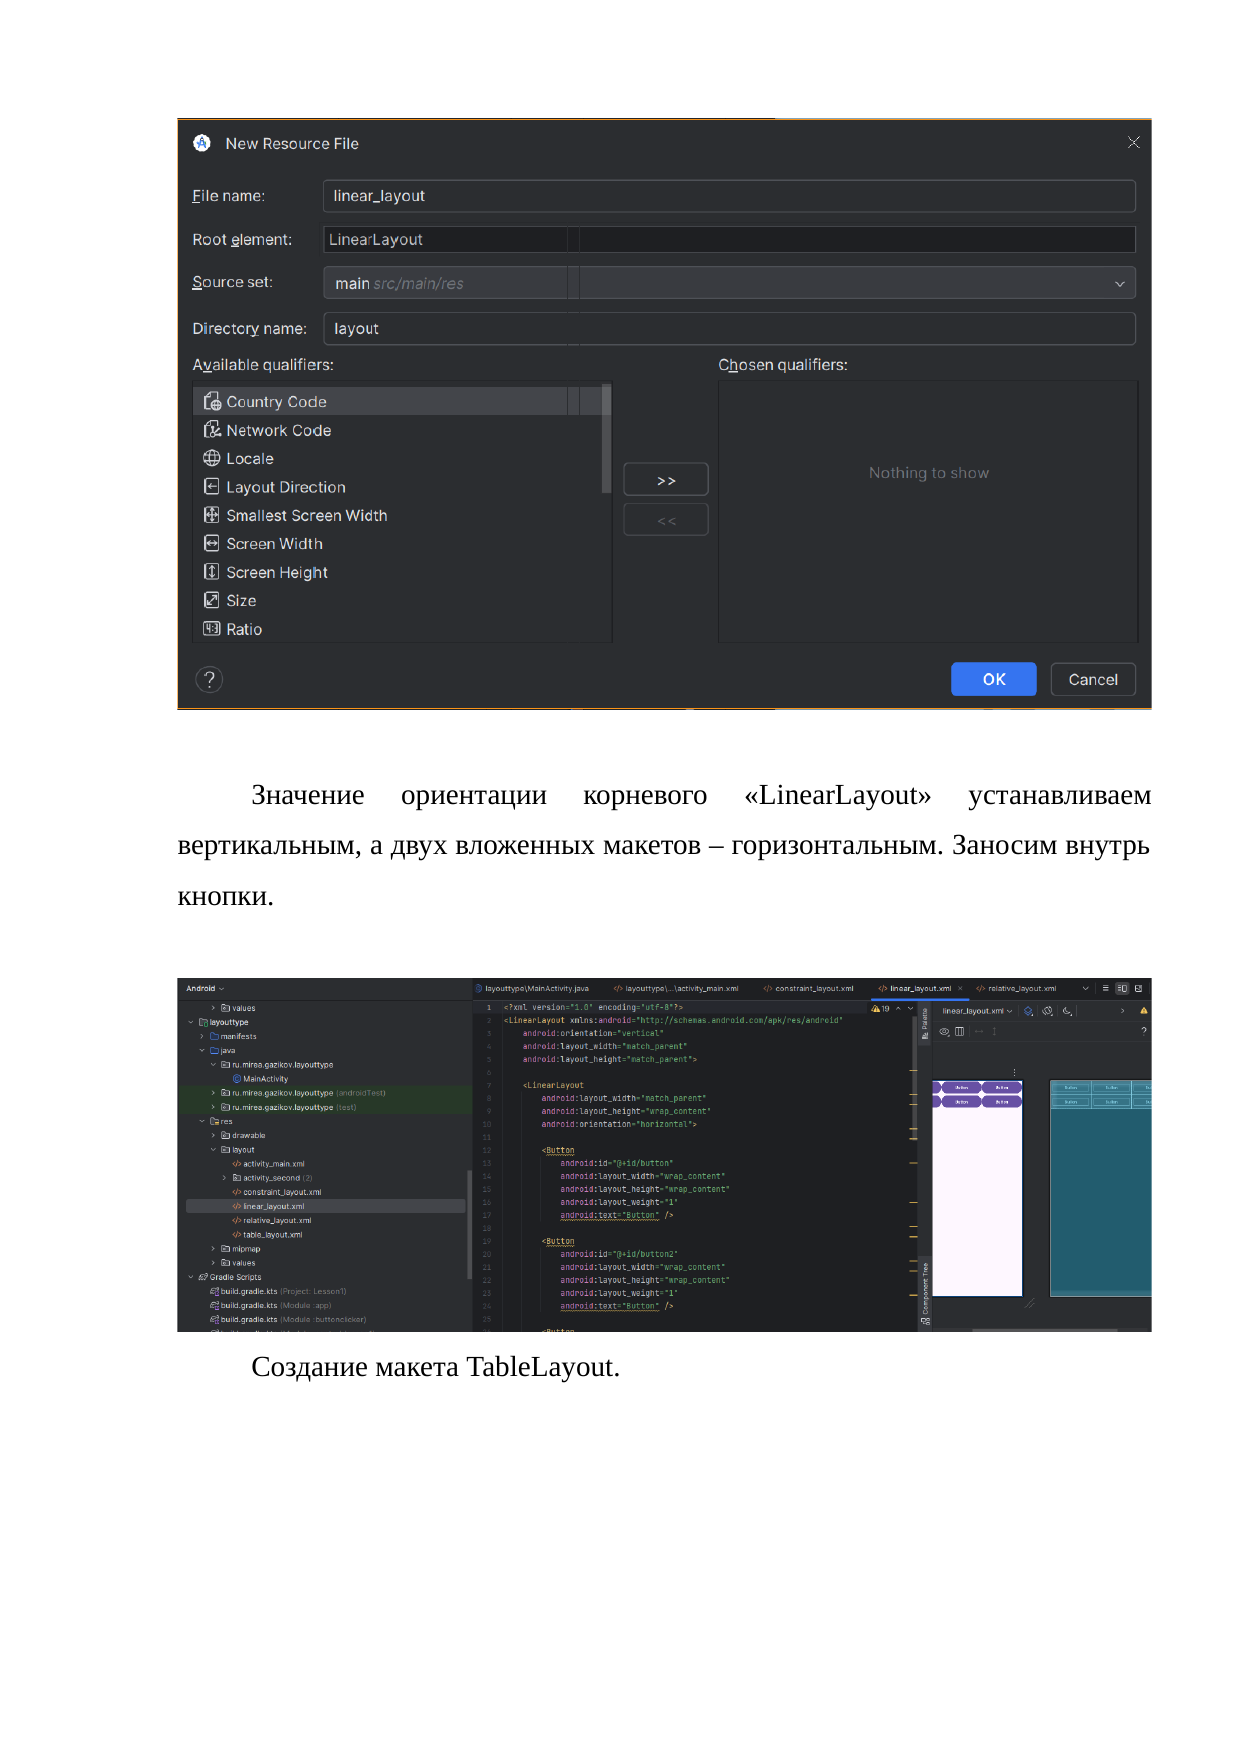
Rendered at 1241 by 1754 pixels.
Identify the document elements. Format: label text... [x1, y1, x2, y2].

text Создание макета TableLayout. [177, 1349, 1152, 1382]
picture [177, 118, 1152, 710]
text Значение ориентации корневого «LinearLayout» устанавливаем вертикальным, а двух вложенных макетов – горизонтальным. Заносим внутрь кнопки. [177, 777, 1152, 911]
picture [177, 978, 1152, 1332]
